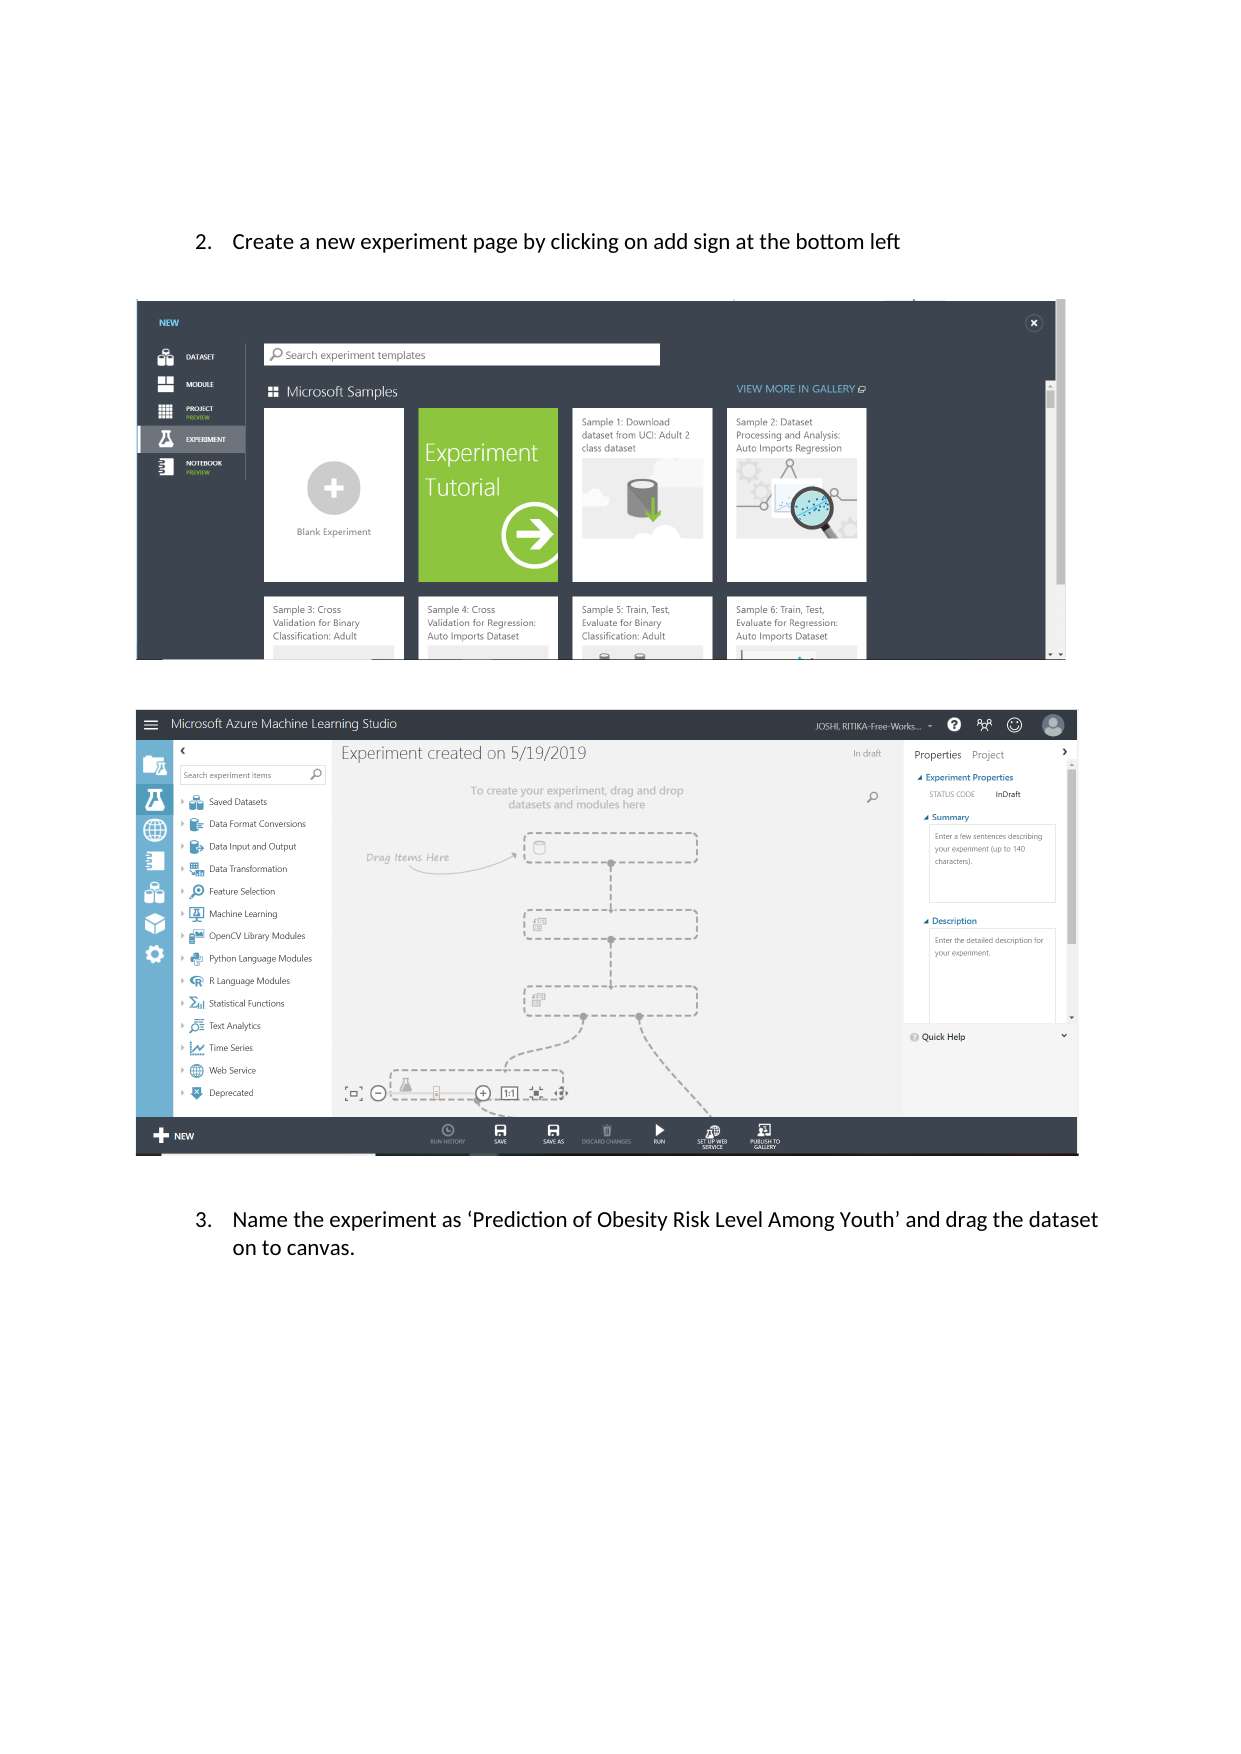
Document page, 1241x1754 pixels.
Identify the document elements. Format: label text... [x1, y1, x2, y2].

picture [135, 299, 1066, 660]
picture [135, 708, 1079, 1156]
list Name the experiment as ‘Prediction of Obesity Risk Level Among Youth’ and drag the dataset on to canvas. [195, 1205, 1104, 1261]
list Create a new experiment page by clicking on add sign at the bottom left [195, 227, 1104, 255]
